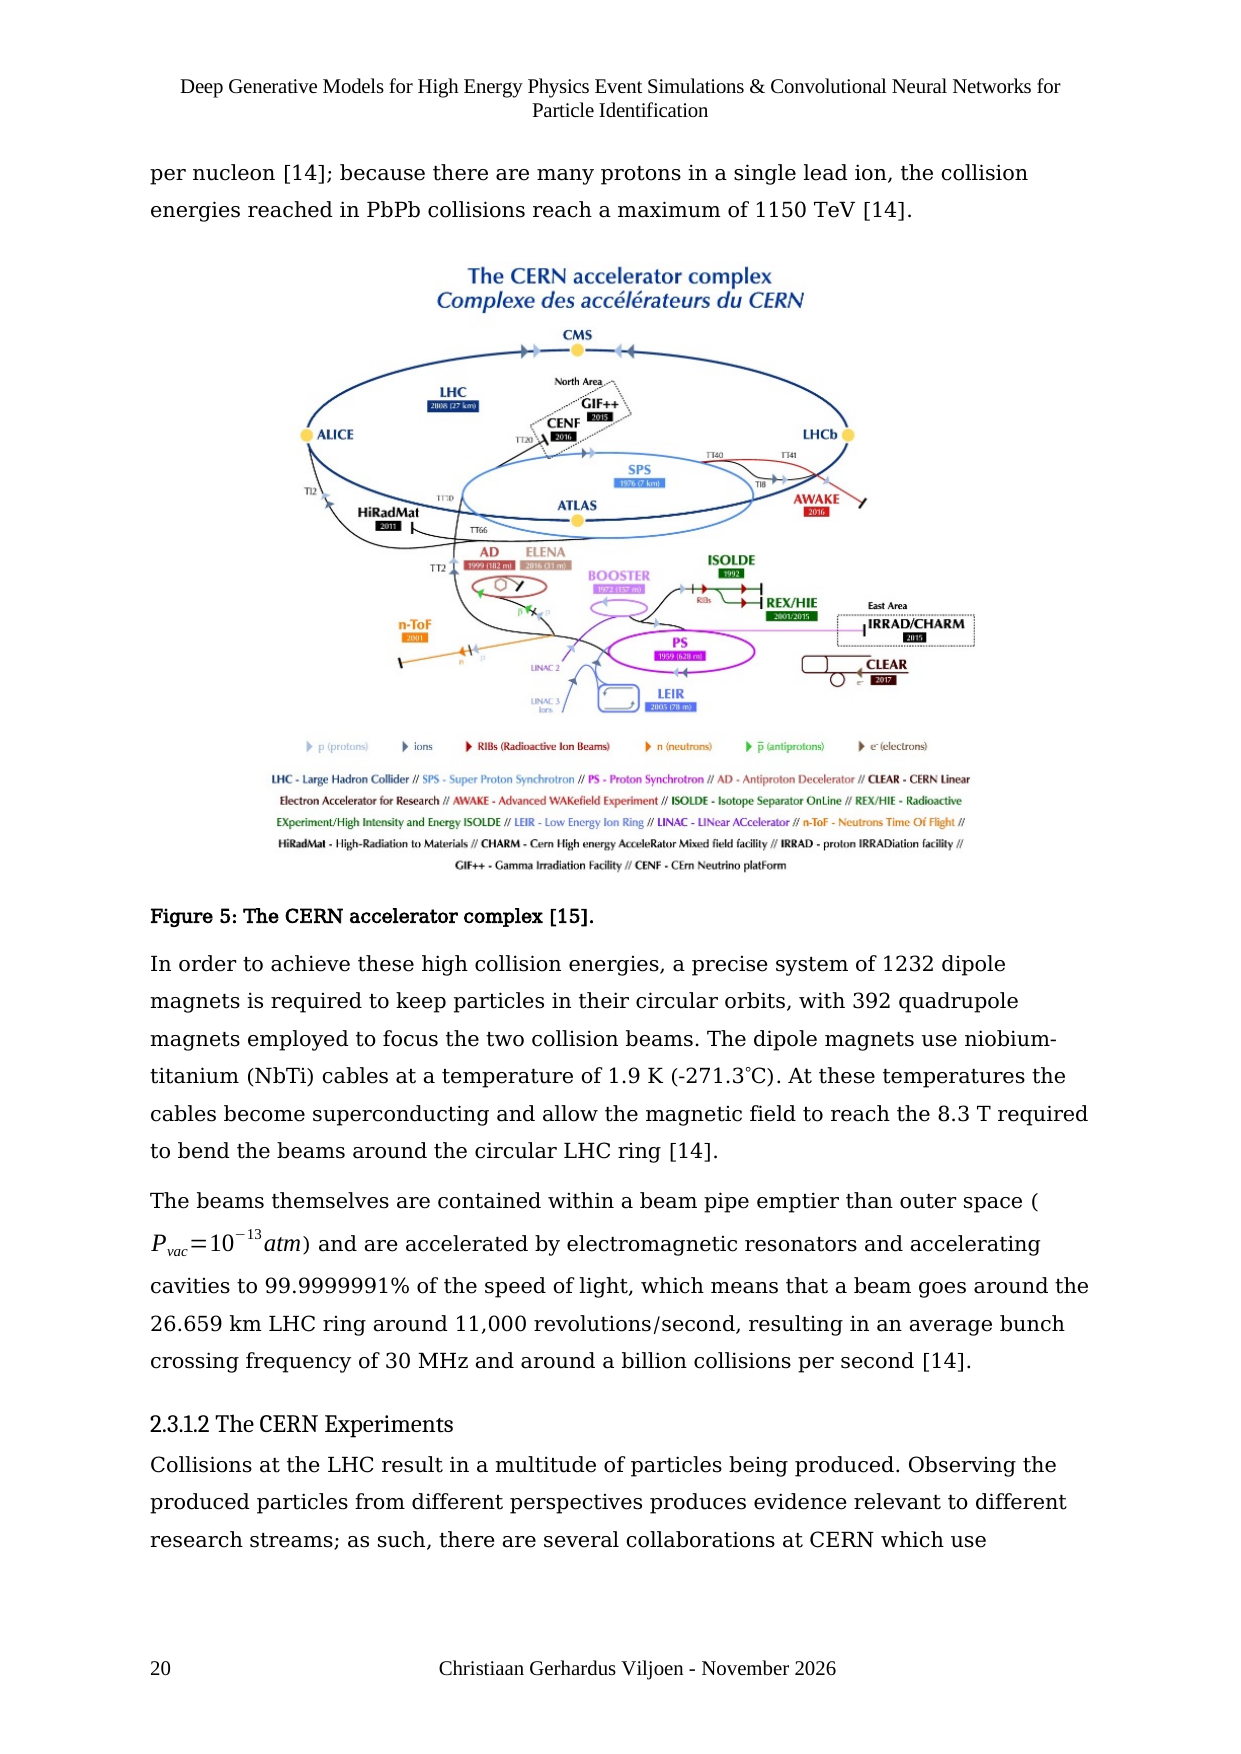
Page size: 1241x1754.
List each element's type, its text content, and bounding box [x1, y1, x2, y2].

subtitle The CERN Experiments [150, 1410, 1090, 1439]
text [150, 159, 1090, 222]
text In order to achieve these high collision energies, a precise system of 1232 dipole magnets is required to keep particles in their circular orbits, with 392 quadrupole magnets employed to focus the two collision beams. The dipole magnets use niobium-titanium (NbTi) cables at a temperature of 1.9 K (-271.3C). At these temperatures the cables become superconducting and allow the magnetic field to reach the 8.3 T required to bend the beams around the circular LHC ring . [150, 950, 1090, 1163]
text Figure 6: The CERN accelerator complex . [150, 904, 1090, 927]
text The beams themselves are contained within a beam pipe emptier than outer space () and are accelerated by electromagnetic resonators and accelerating cavities to 99.9999991% of the speed of light, which means that a beam goes around the 26.659 km LHC ring around 11,000 revolutions/second, resulting in an average bunch crossing frequency of 30 MHz and around a billion collisions per second . [150, 1188, 1090, 1373]
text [150, 1452, 1090, 1552]
picture [257, 247, 983, 892]
